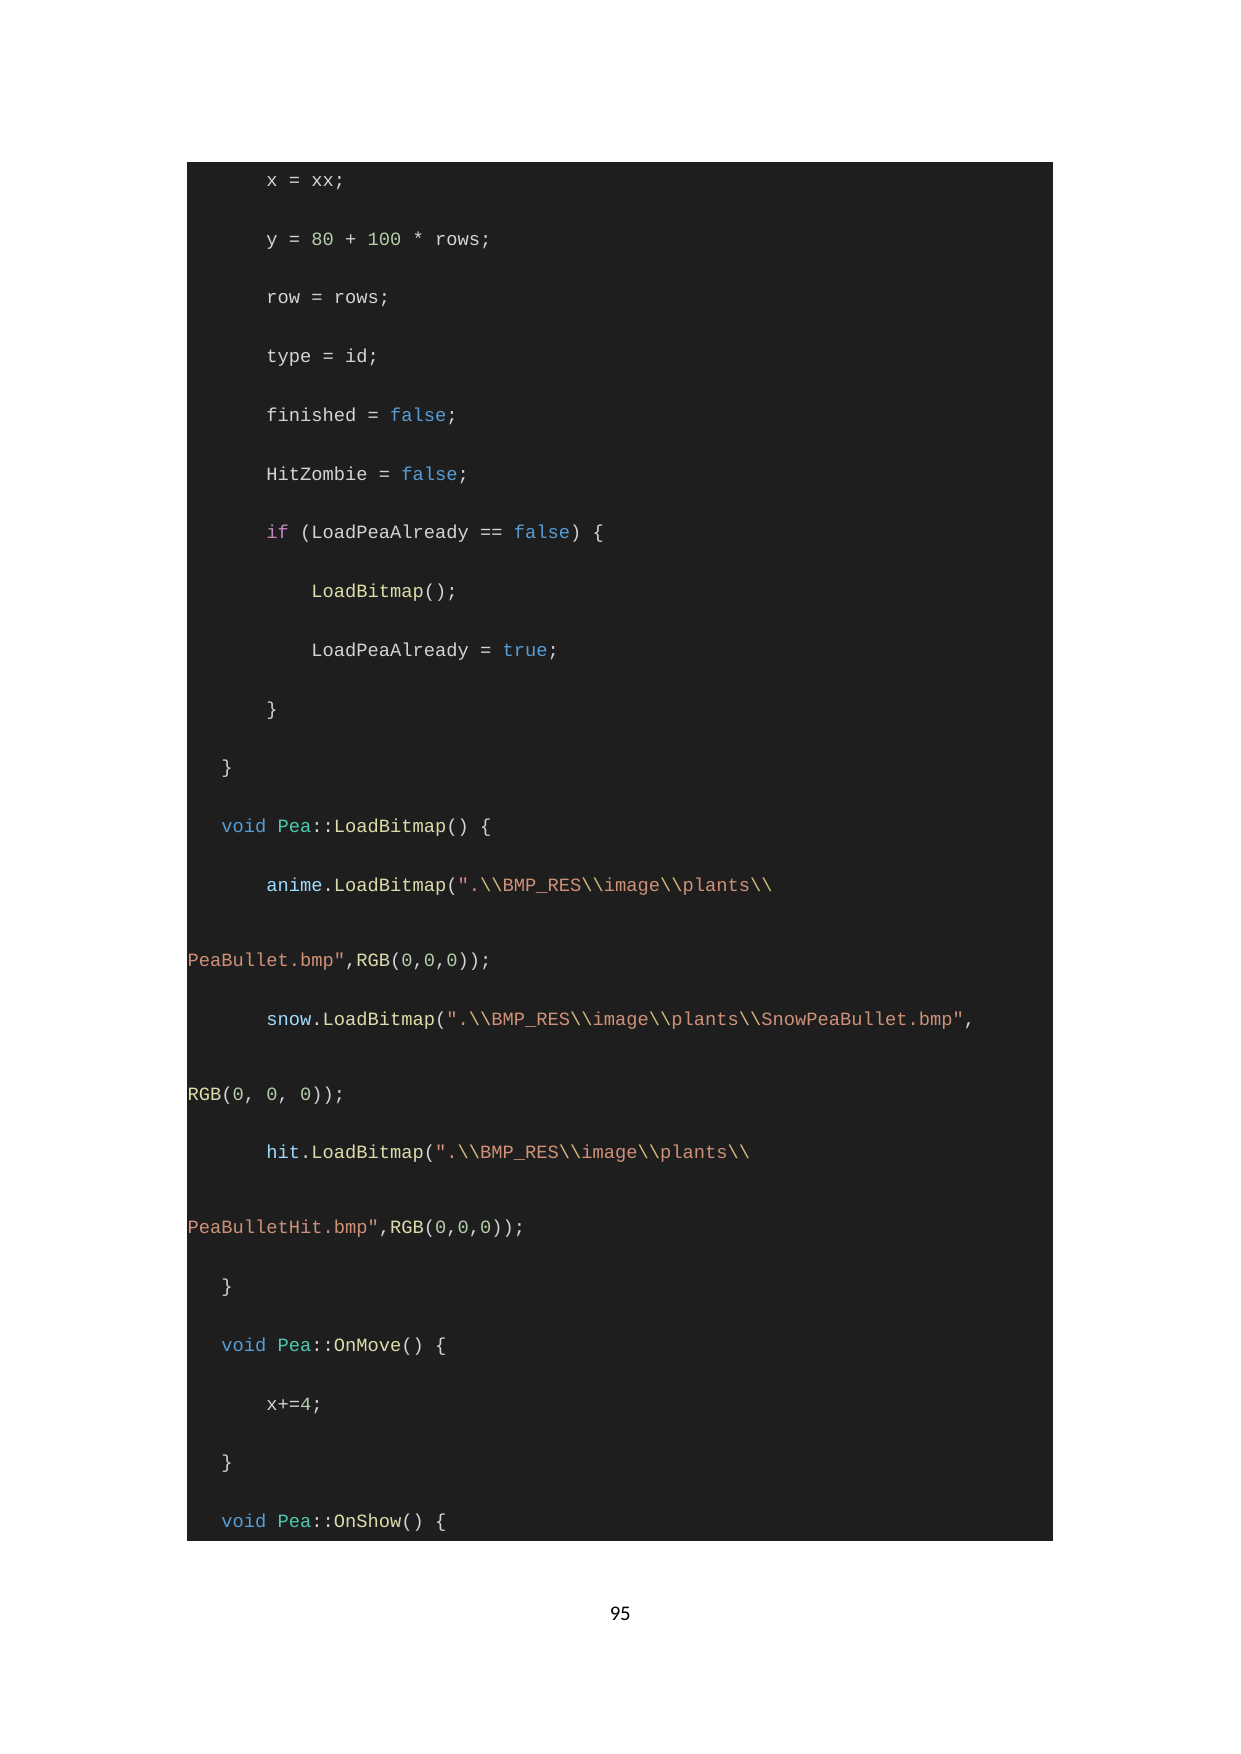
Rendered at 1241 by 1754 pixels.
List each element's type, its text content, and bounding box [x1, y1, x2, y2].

text void Pea::LoadBitmap() { [187, 809, 1053, 846]
text LoadBitmap(); [187, 574, 1053, 611]
text anime.LoadBitmap(".\\BMP_RES\\image\\plants\\PeaBullet.bmp",RGB(0,0,0)); [187, 867, 1053, 980]
text } [187, 1269, 1053, 1306]
text x+=4; [187, 1386, 1053, 1424]
text void Pea::OnShow() { [187, 1504, 1053, 1541]
text row = rows; [187, 280, 1053, 317]
text } [187, 691, 1053, 729]
text snow.LoadBitmap(".\\BMP_RES\\image\\plants\\SnowPeaBullet.bmp", RGB(0, 0, 0)); [187, 1001, 1053, 1114]
text x = xx; [187, 162, 1053, 200]
text } [187, 750, 1053, 787]
text y = 80 + 100 * rows; [187, 221, 1053, 259]
text type = id; [187, 339, 1053, 376]
text finished = false; [187, 397, 1053, 435]
text } [187, 1445, 1053, 1482]
text void Pea::OnMove() { [187, 1327, 1053, 1365]
text hit.LoadBitmap(".\\BMP_RES\\image\\plants\\PeaBulletHit.bmp",RGB(0,0,0)); [187, 1135, 1053, 1247]
text if (LoadPeaAlready == false) { [187, 515, 1053, 552]
text LoadPeaAlready = true; [187, 632, 1053, 670]
text HitZombie = false; [187, 456, 1053, 494]
